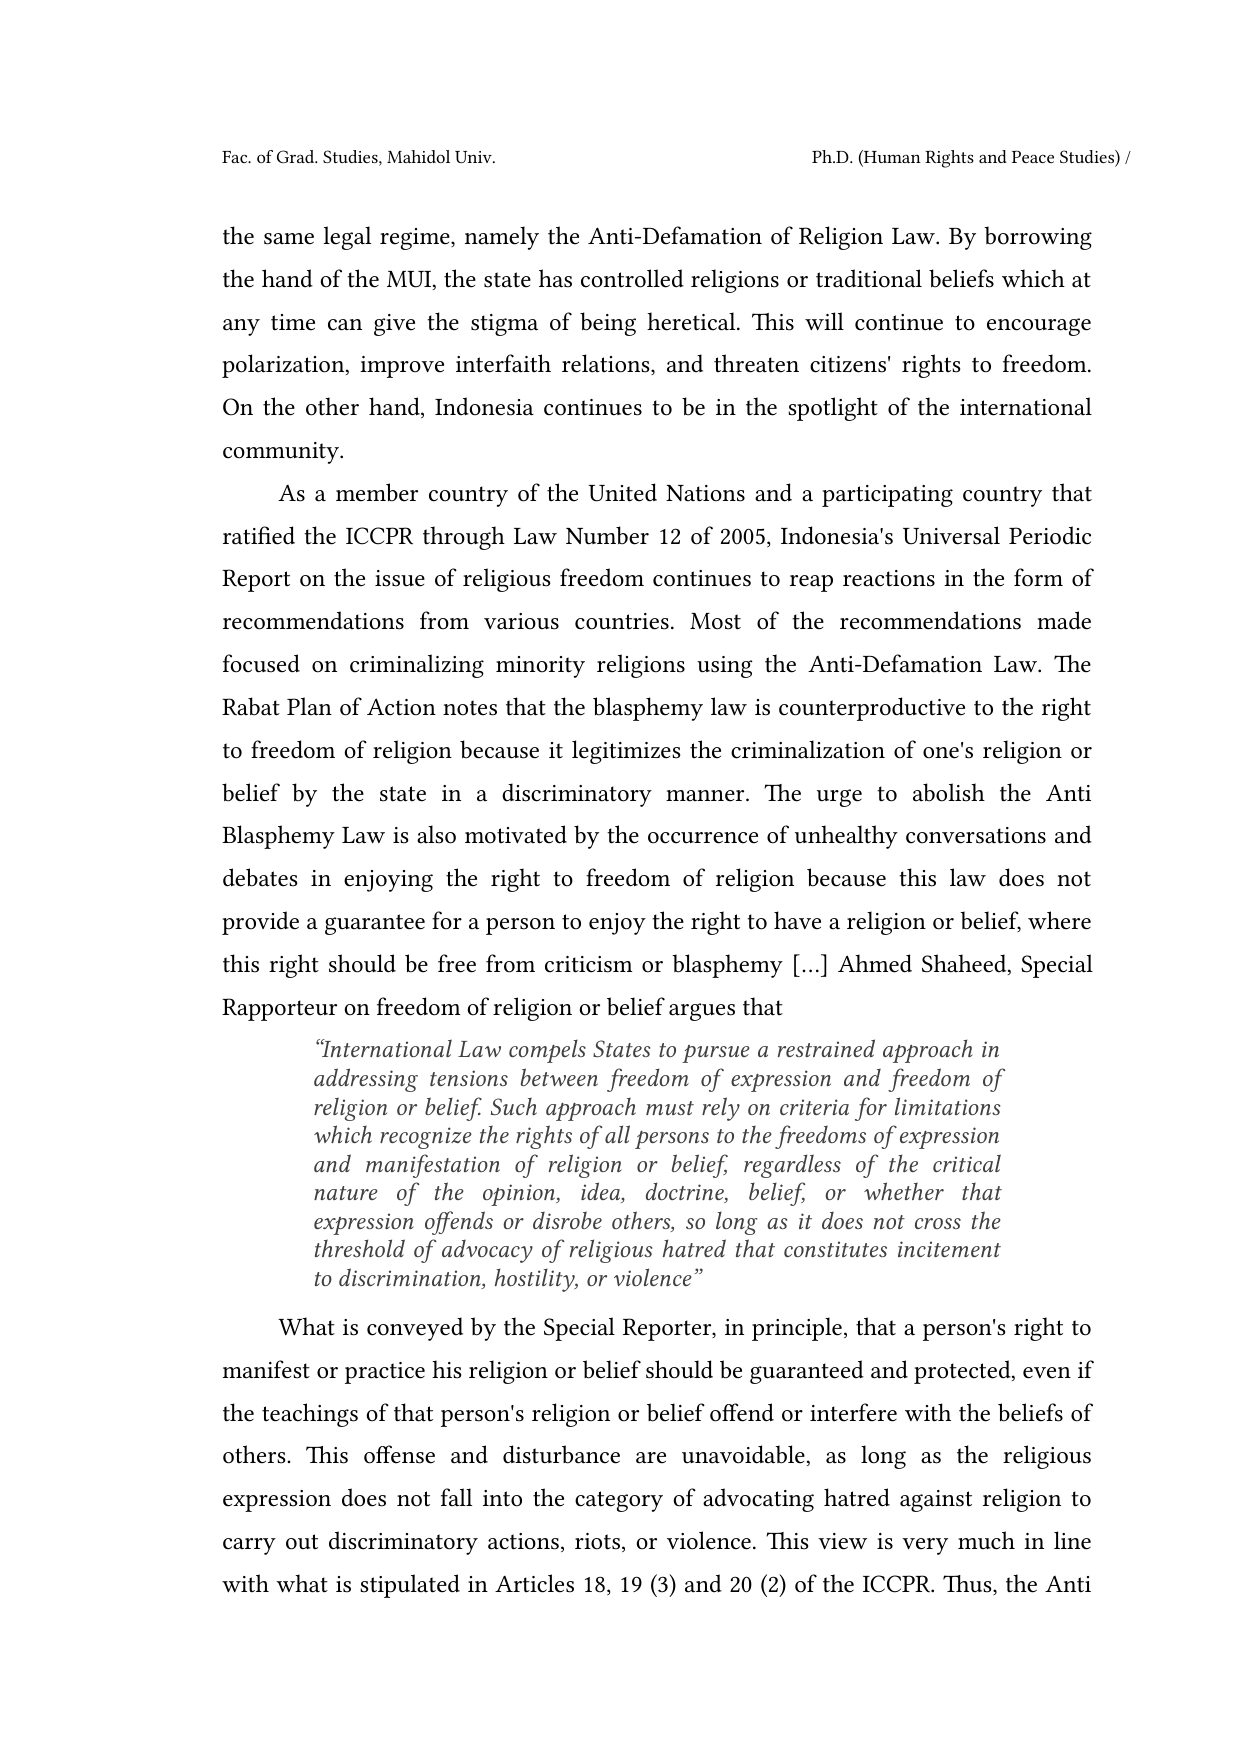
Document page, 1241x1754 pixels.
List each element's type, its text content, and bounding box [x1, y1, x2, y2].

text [222, 1313, 1093, 1598]
text As a member country of the United Nations and a participating country that ratified the ICCPR through Law Number 12 of 2005, Indonesia's Universal Periodic Report on the issue of religious freedom continues to reap reactions in the form of recommendations from various countries. Most of the recommendations made focused on criminalizing minority religions using the Anti-Defamation Law. The Rabat Plan of Action notes that the blasphemy law is counterproductive to the right to freedom of religion because it legitimizes the criminalization of one's religion or belief by the state in a discriminatory manner. The urge to abolish the Anti Blasphemy Law is also motivated by the occurrence of unhealthy conversations and debates in enjoying the right to freedom of religion because this law does not provide a guarantee for a person to enjoy the right to have a religion or belief, where this right should be free from criticism or blasphemy […] Ahmed Shaheed, Special Rapporteur on freedom of religion or belief argues that [222, 479, 1093, 1021]
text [222, 222, 1093, 464]
text “International Law compels States to pursue a restrained approach in addressing tensions between freedom of expression and freedom of religion or belief. Such approach must rely on criteria for limitations which recognize the rights of all persons to the freedoms of expression and manifestation of religion or belief, regardless of the critical nature of the opinion, idea, doctrine, belief, or whether that expression offends or disrobe others, so long as it does not cross the threshold of advocacy of religious hatred that constitutes incitement to discrimination, hostility, or violence” [312, 1035, 1003, 1292]
